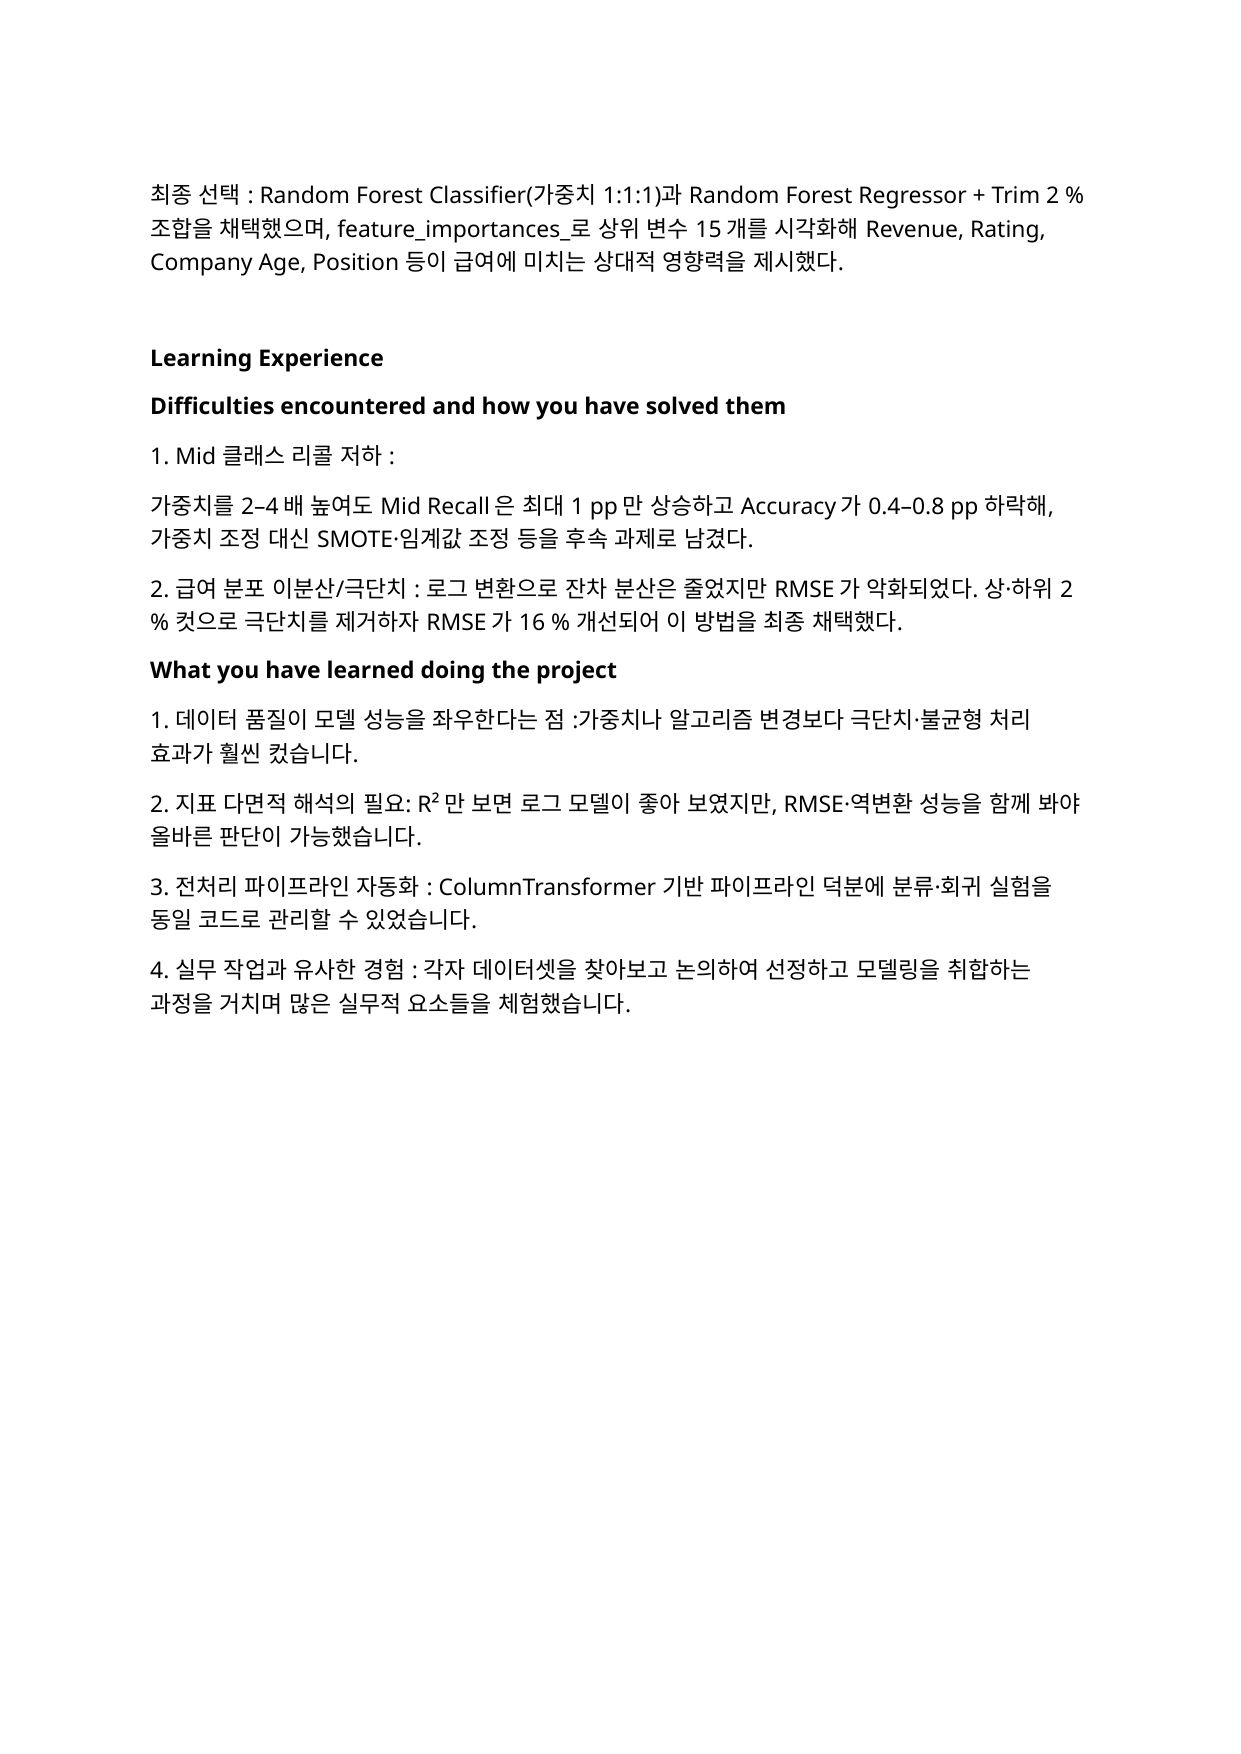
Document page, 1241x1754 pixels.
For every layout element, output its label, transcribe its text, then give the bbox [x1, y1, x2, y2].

text 최종 선택 : Random Forest Classifier(가중치 1:1:1)과 Random Forest Regressor + Trim 2 % 조합을 채택했으며, feature_importances_로 상위 변수 15개를 시각화해 Revenue, Rating, Company Age, Position 등이 급여에 미치는 상대적 영향력을 제시했다. [150, 177, 1090, 277]
text 2. 급여 분포 이분산/극단치 : 로그 변환으로 잔차 분산은 줄었지만 RMSE가 악화되었다. 상·하위 2 % 컷으로 극단치를 제거하자 RMSE가 16 % 개선되어 이 방법을 최종 채택했다. [150, 571, 1090, 638]
text 2. 지표 다면적 해석의 필요: R²만 보면 로그 모델이 좋아 보였지만, RMSE·역변환 성능을 함께 봐야 올바른 판단이 가능했습니다. [150, 786, 1090, 852]
text 4. 실무 작업과 유사한 경험 : 각자 데이터셋을 찾아보고 논의하여 선정하고 모델링을 취합하는 과정을 거치며 많은 실무적 요소들을 체험했습니다. [150, 952, 1090, 1019]
text 1. Mid 클래스 리콜 저하 : [150, 438, 1090, 471]
text 1. 데이터 품질이 모델 성능을 좌우한다는 점 :가중치나 알고리즘 변경보다 극단치·불균형 처리 효과가 훨씬 컸습니다. [150, 702, 1090, 769]
text What you have learned doing the project [150, 654, 1090, 686]
text 가중치를 2–4배 높여도 Mid Recall은 최대 1 pp만 상승하고 Accuracy가 0.4–0.8 pp 하락해, 가중치 조정 대신 SMOTE·임계값 조정 등을 후속 과제로 남겼다. [150, 488, 1090, 554]
text Difficulties encountered and how you have solved them [150, 390, 1090, 421]
text 3. 전처리 파이프라인 자동화 : ColumnTransformer 기반 파이프라인 덕분에 분류·회귀 실험을 동일 코드로 관리할 수 있었습니다. [150, 869, 1090, 936]
text Learning Experience [150, 342, 1090, 373]
